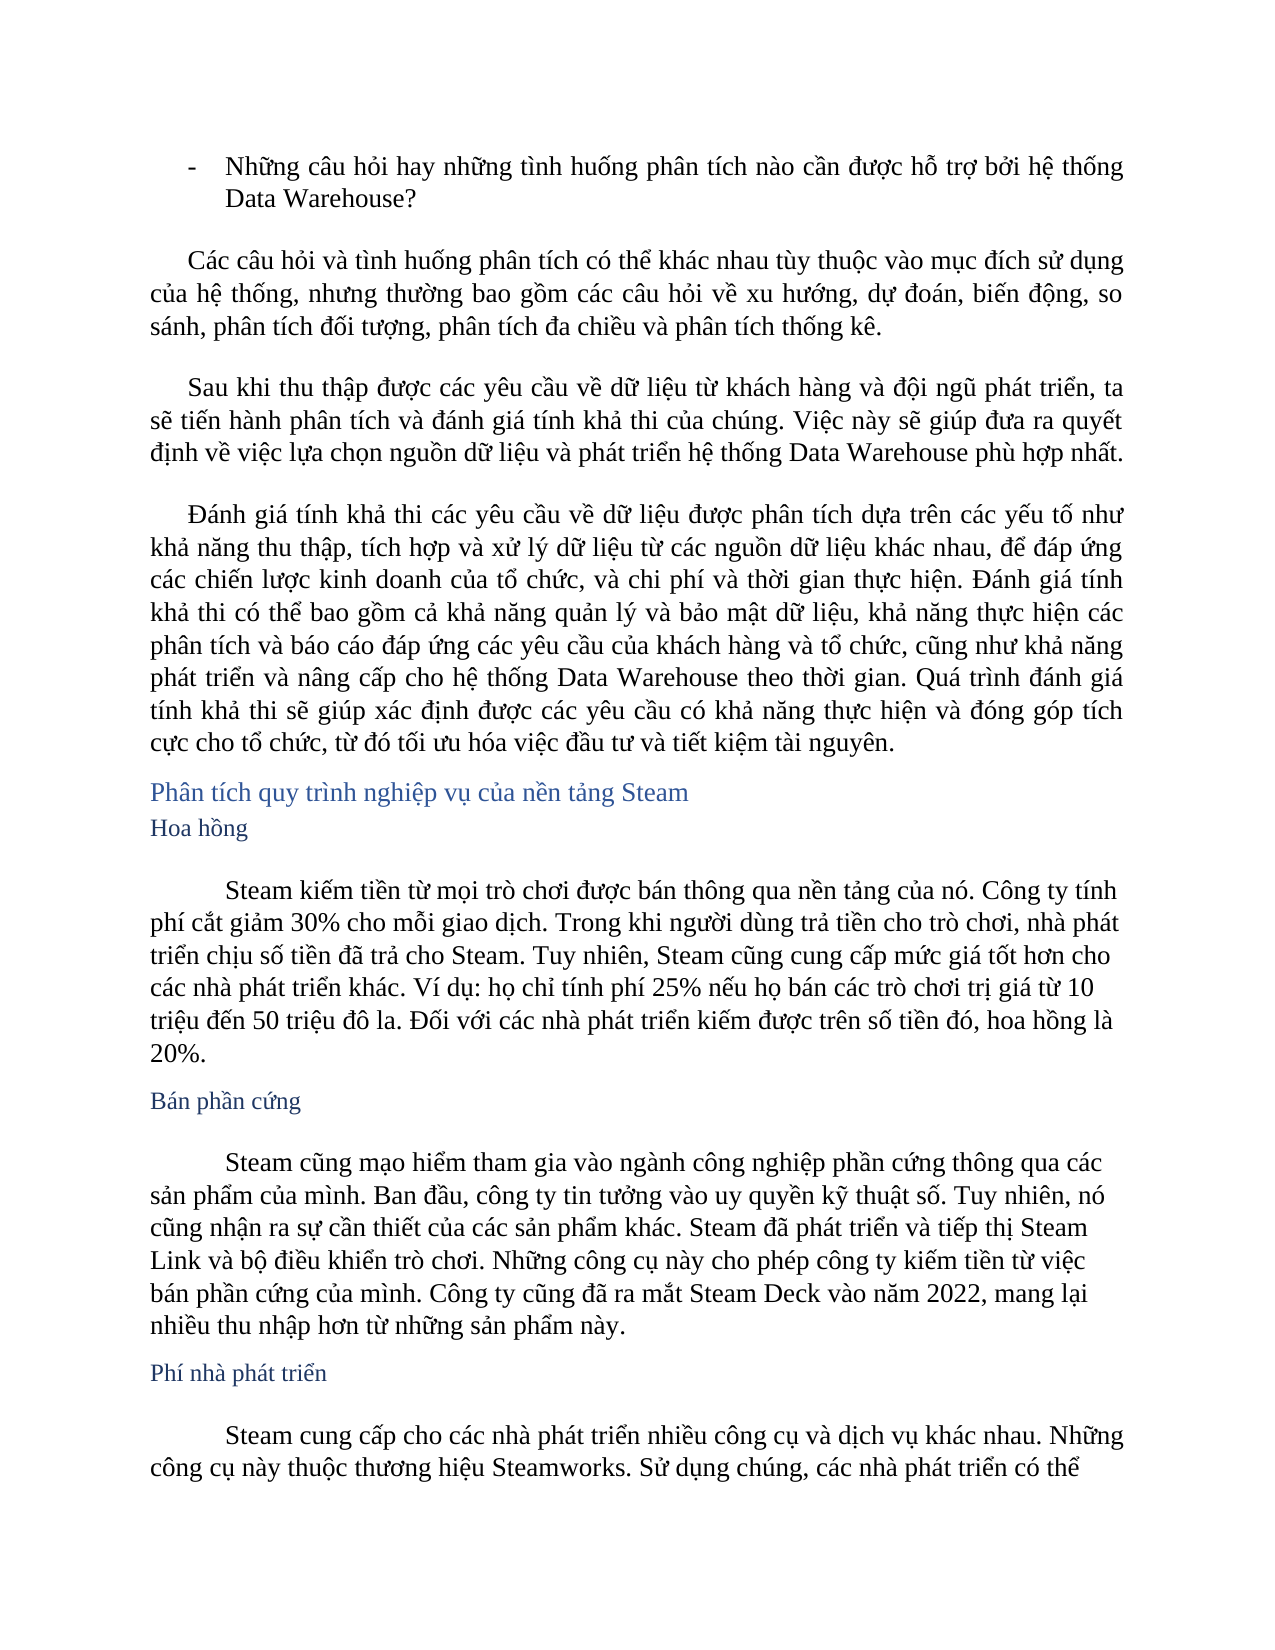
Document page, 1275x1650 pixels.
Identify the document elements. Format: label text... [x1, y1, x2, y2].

subtitle Bán phần cứng [150, 1086, 1125, 1115]
text Sau khi thu thập được các yêu cầu về dữ liệu từ khách hàng và đội ngũ phát triển, ta sẽ tiến hành phân tích và đánh giá tính khả thi của chúng. Việc này sẽ giúp đưa ra quyết định về việc lựa chọn nguồn dữ liệu và phát triển hệ thống Data Warehouse phù hợp nhất. [150, 371, 1125, 468]
text Steam cũng mạo hiểm tham gia vào ngành công nghiệp phần cứng thông qua các sản phẩm của mình. Ban đầu, công ty tin tưởng vào uy quyền kỹ thuật số. Tuy nhiên, nó cũng nhận ra sự cần thiết của các sản phẩm khác. Steam đã phát triển và tiếp thị Steam Link và bộ điều khiển trò chơi. Những công cụ này cho phép công ty kiếm tiền từ việc bán phần cứng của mình. Công ty cũng đã ra mắt Steam Deck vào năm 2022, mang lại nhiều thu nhập hơn từ những sản phẩm này. [150, 1146, 1125, 1340]
subtitle Phí nhà phát triển [150, 1358, 1125, 1387]
text Các câu hỏi và tình huống phân tích có thể khác nhau tùy thuộc vào mục đích sử dụng của hệ thống, nhưng thường bao gồm các câu hỏi về xu hướng, dự đoán, biến động, so sánh, phân tích đối tượng, phân tích đa chiều và phân tích thống kê. [150, 244, 1125, 341]
subtitle Phân tích quy trình nghiệp vụ của nền tảng Steam [150, 776, 1125, 807]
list Những câu hỏi hay những tình huống phân tích nào cần được hỗ trợ bởi hệ thống Data Warehouse? [187, 150, 1125, 214]
subtitle Hoa hồng [150, 813, 1125, 842]
text Steam kiếm tiền từ mọi trò chơi được bán thông qua nền tảng của nó. Công ty tính phí cắt giảm 30% cho mỗi giao dịch. Trong khi người dùng trả tiền cho trò chơi, nhà phát triển chịu số tiền đã trả cho Steam. Tuy nhiên, Steam cũng cung cấp mức giá tốt hơn cho các nhà phát triển khác. Ví dụ: họ chỉ tính phí 25% nếu họ bán các trò chơi trị giá từ 10 triệu đến 50 triệu đô la. Đối với các nhà phát triển kiếm được trên số tiền đó, hoa hồng là 20%. [150, 874, 1125, 1068]
text Đánh giá tính khả thi các yêu cầu về dữ liệu được phân tích dựa trên các yếu tố như khả năng thu thập, tích hợp và xử lý dữ liệu từ các nguồn dữ liệu khác nhau, để đáp ứng các chiến lược kinh doanh của tổ chức, và chi phí và thời gian thực hiện. Đánh giá tính khả thi có thể bao gồm cả khả năng quản lý và bảo mật dữ liệu, khả năng thực hiện các phân tích và báo cáo đáp ứng các yêu cầu của khách hàng và tổ chức, cũng như khả năng phát triển và nâng cấp cho hệ thống Data Warehouse theo thời gian. Quá trình đánh giá tính khả thi sẽ giúp xác định được các yêu cầu có khả năng thực hiện và đóng góp tích cực cho tổ chức, từ đó tối ưu hóa việc đầu tư và tiết kiệm tài nguyên. [150, 498, 1125, 758]
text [150, 1419, 1125, 1482]
